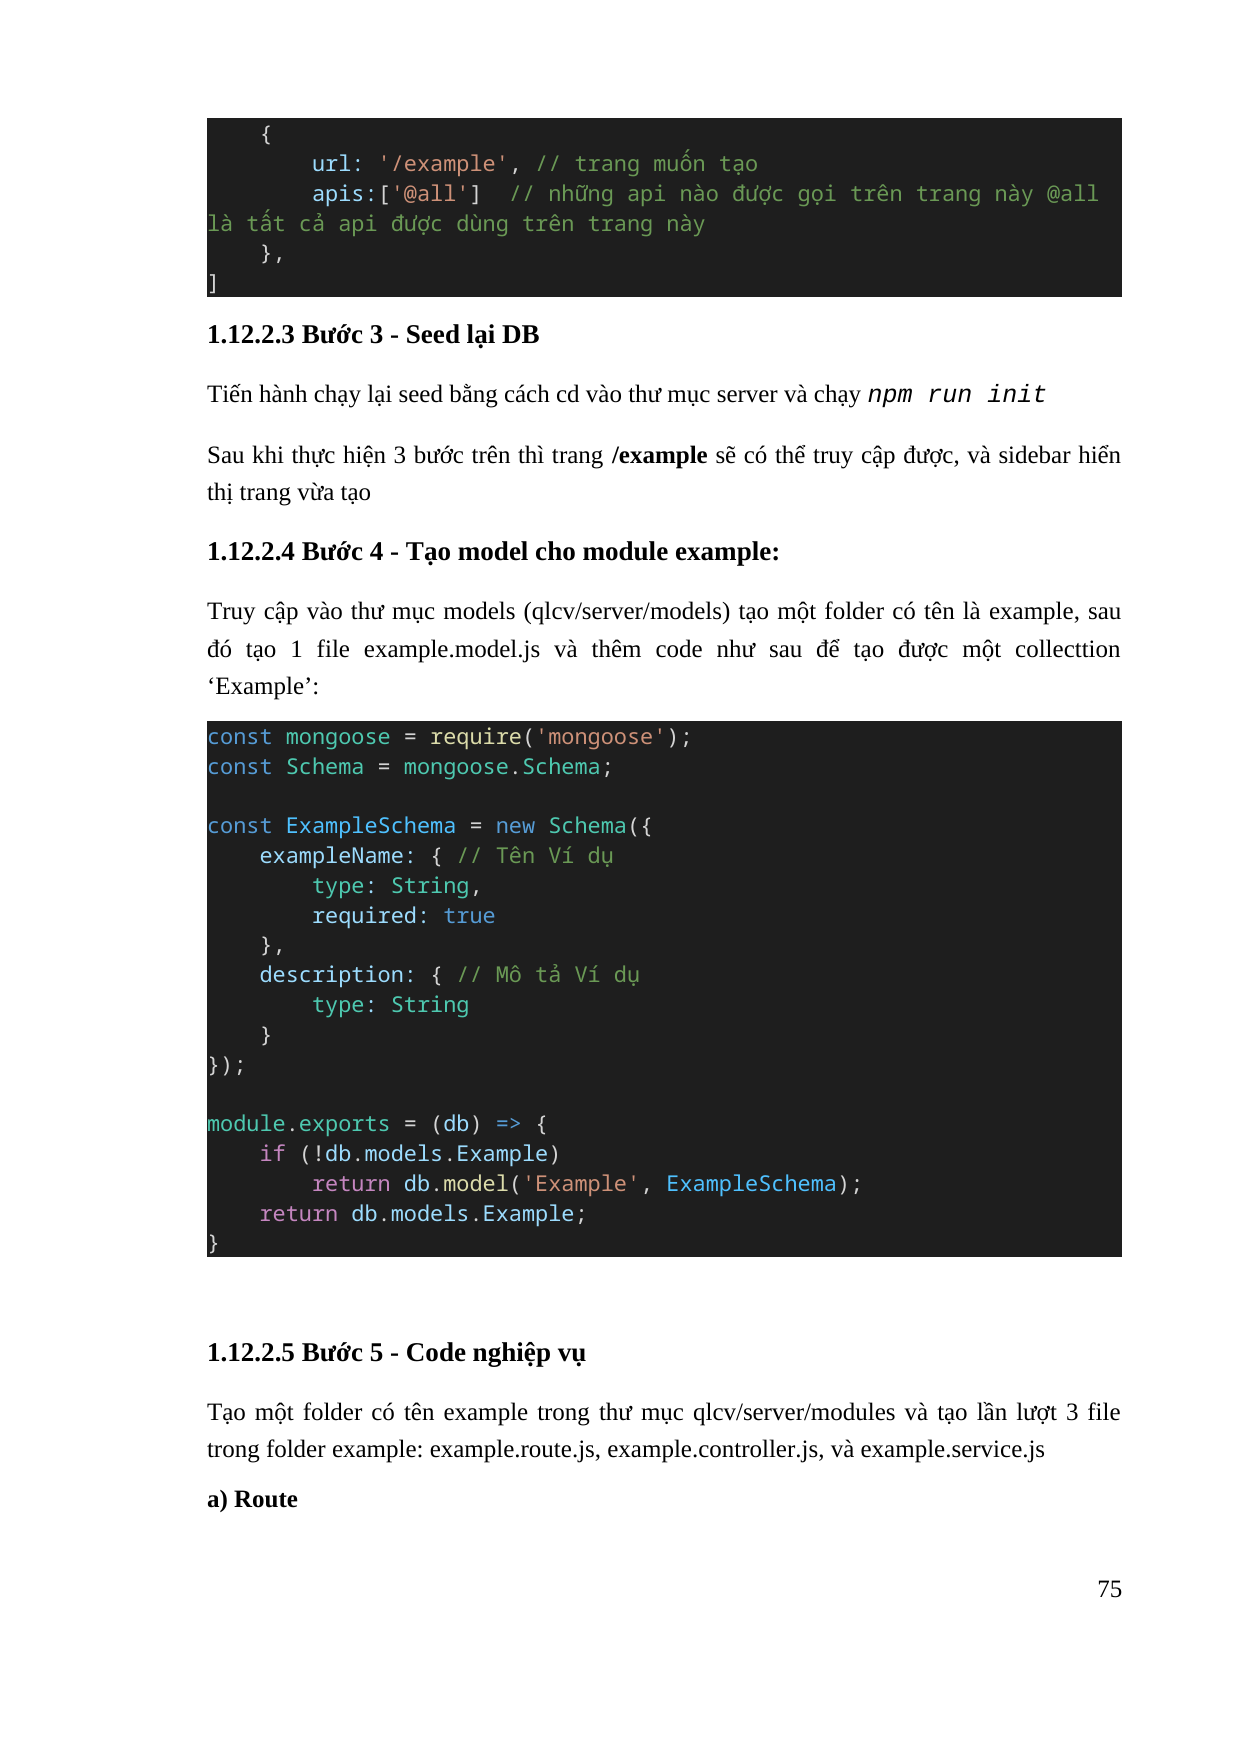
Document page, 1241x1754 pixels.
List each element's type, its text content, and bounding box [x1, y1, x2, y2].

text return db.model('Example', ExampleSchema); [207, 1168, 1122, 1197]
subtitle Route [207, 1484, 1122, 1513]
text description: { // Mô tả Ví dụ [207, 959, 1122, 989]
text const mongoose = require('mongoose'); [207, 721, 1122, 751]
text const ExampleSchema = new Schema({ [207, 810, 1122, 840]
text Truy cập vào thư mục models (qlcv/server/models) tạo một folder có tên là example, sau đó tạo 1 file example.model.js và thêm code như sau để tạo được một collecttion ‘Example’: [207, 596, 1122, 700]
text module.exports = (db) => { [207, 1108, 1122, 1138]
subtitle Bước 4 - Tạo model cho module example: [207, 535, 1122, 566]
text Tạo một folder có tên example trong thư mục qlcv/server/modules và tạo lần lượt 3 file trong folder example: example.route.js, example.controller.js, và example.service.js [207, 1397, 1122, 1463]
text required: true [207, 899, 1122, 929]
subtitle Bước 5 - Code nghiệp vụ [207, 1336, 1122, 1367]
text return db.models.Example; [207, 1197, 1122, 1227]
text { [207, 118, 1122, 148]
subtitle Bước 3 - Seed lại DB [207, 318, 1122, 349]
text }, [207, 929, 1122, 959]
text Tiến hành chạy lại seed bằng cách cd vào thư mục server và chạy npm run init [207, 379, 1122, 410]
text type: String [207, 989, 1122, 1019]
text }, [207, 237, 1122, 267]
text Sau khi thực hiện 3 bước trên thì trang /example sẽ có thể truy cập được, và sidebar hiển thị trang vừa tạo [207, 440, 1122, 506]
text exampleName: { // Tên Ví dụ [207, 840, 1122, 870]
text } [207, 1019, 1122, 1048]
text }); [207, 1048, 1122, 1078]
text ] [207, 267, 1122, 297]
text apis:['@all'] // những api nào được gọi trên trang này @all là tất cả api được dùng trên trang này [207, 178, 1122, 237]
text if (!db.models.Example) [207, 1138, 1122, 1168]
text type: String, [207, 870, 1122, 899]
text } [207, 1227, 1122, 1257]
text url: '/example', // trang muốn tạo [207, 148, 1122, 178]
text const Schema = mongoose.Schema; [207, 751, 1122, 780]
